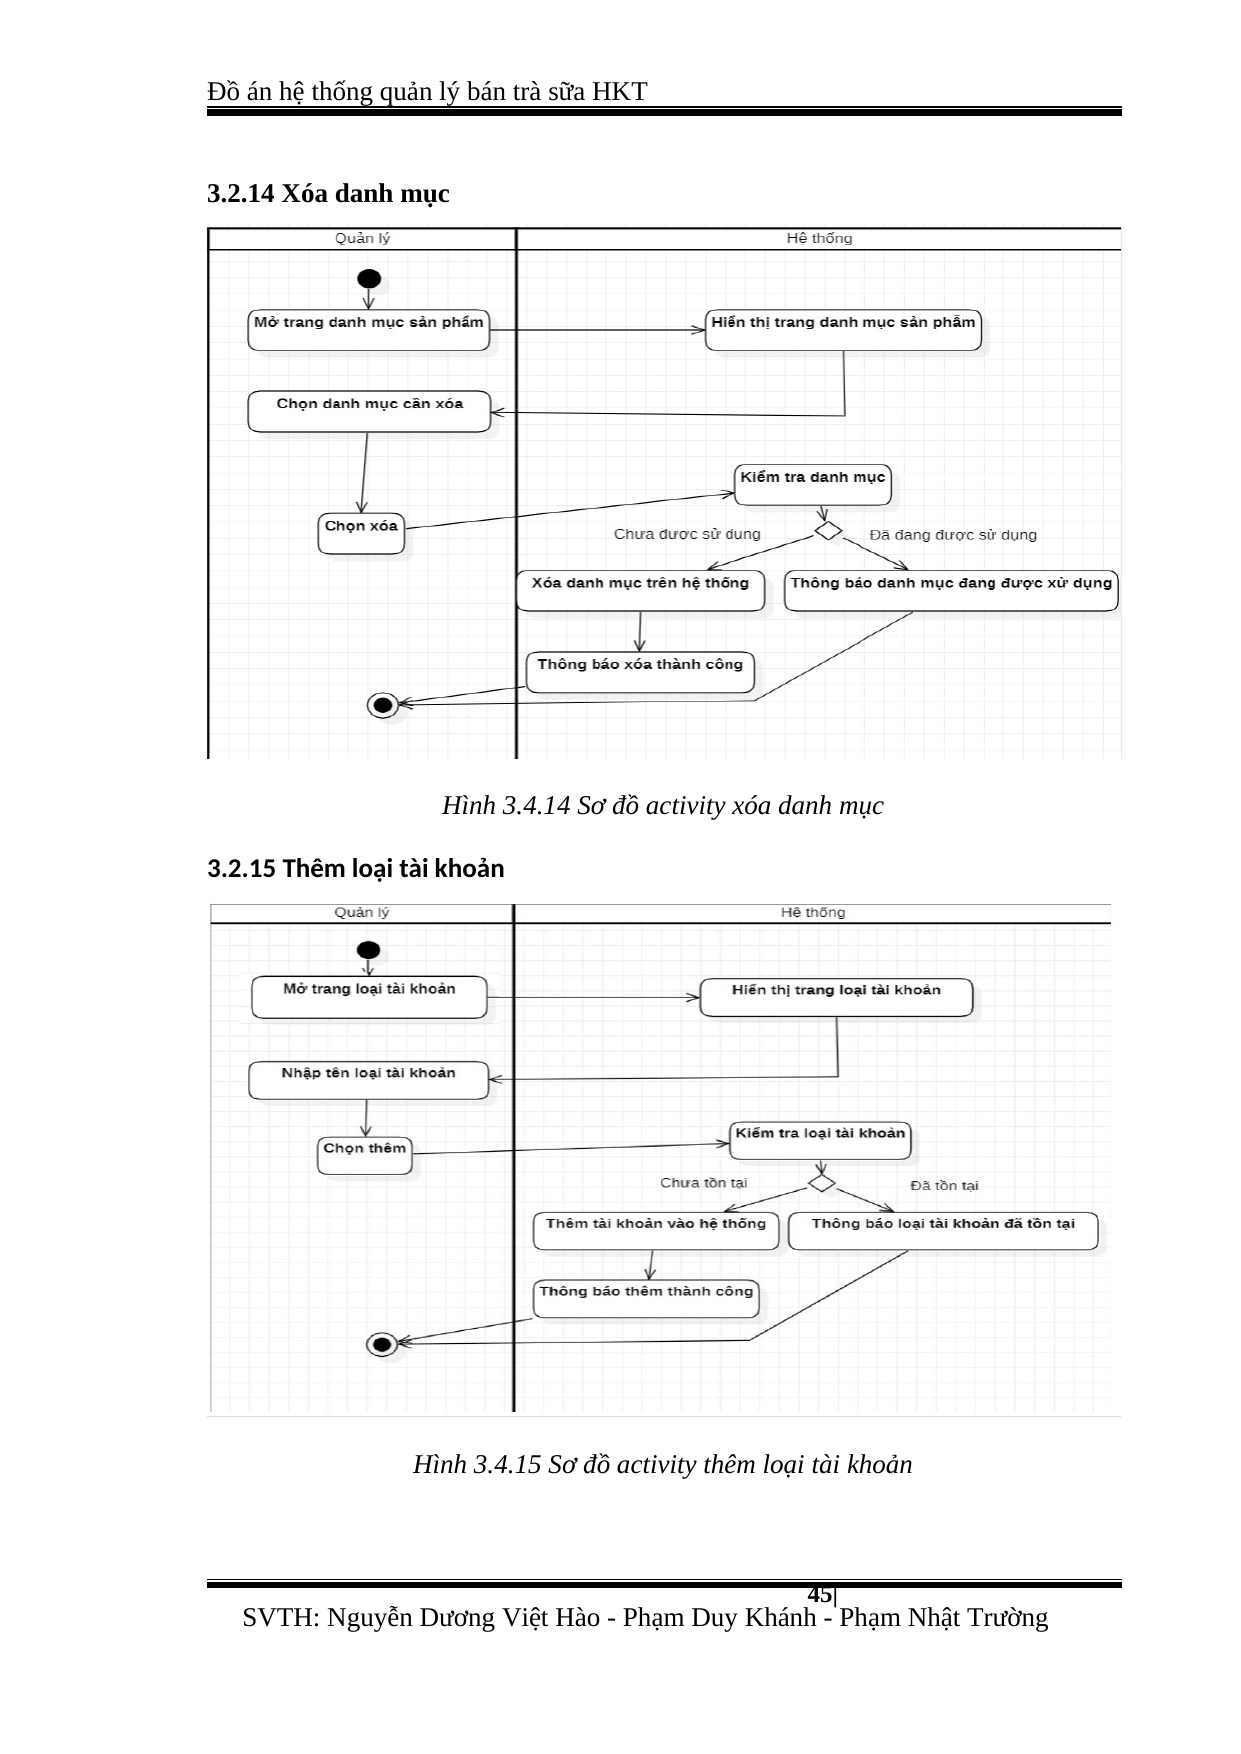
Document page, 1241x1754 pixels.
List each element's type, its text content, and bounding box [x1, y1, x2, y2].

text Hình 3.4.14 Sơ đồ activity xóa danh mục [207, 789, 1122, 820]
picture [206, 900, 1121, 1417]
text Hình 3.4.15 Sơ đồ activity thêm loại tài khoản [207, 1448, 1122, 1479]
picture [206, 223, 1122, 759]
list Thêm loại tài khoản [207, 851, 1122, 884]
list Xóa danh mục [207, 177, 1122, 208]
